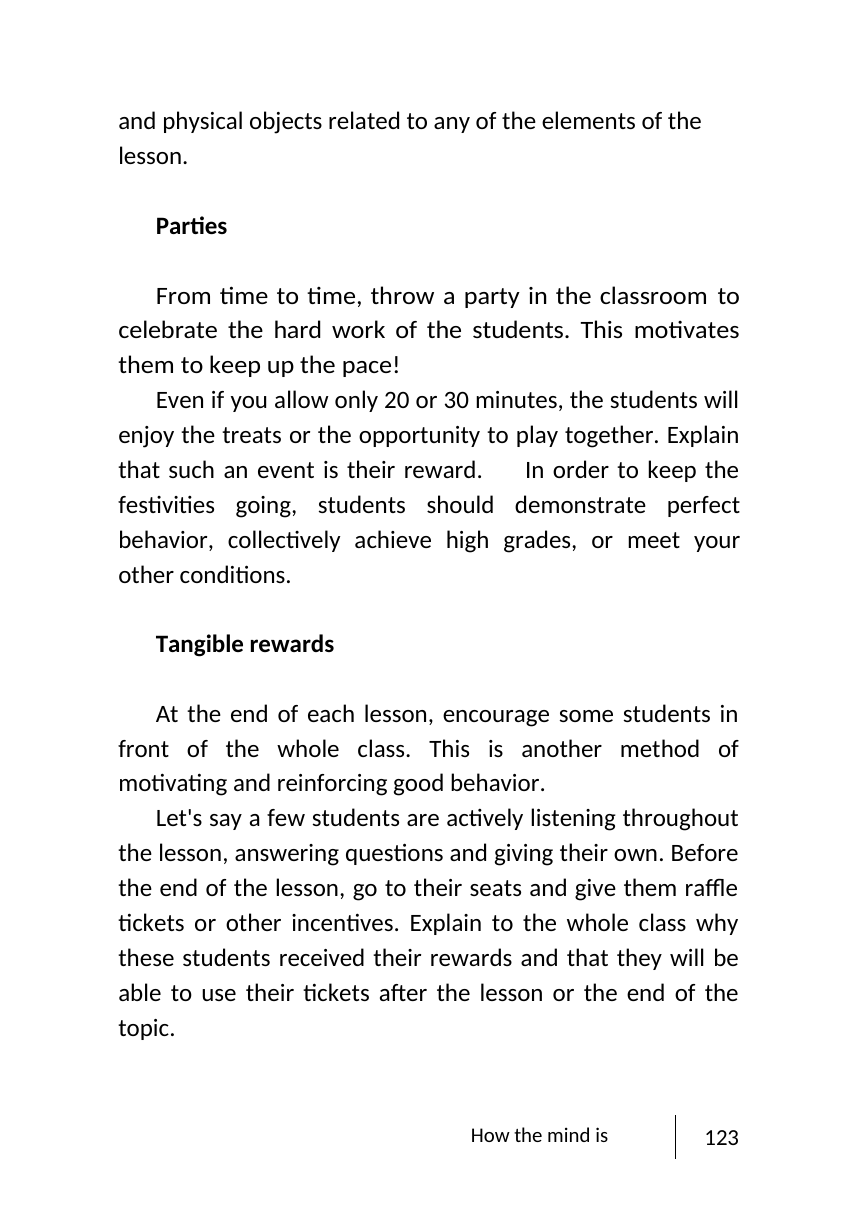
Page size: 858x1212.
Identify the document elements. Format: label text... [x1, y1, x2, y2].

text and physical objects related to any of the elements of the lesson. [118, 105, 751, 170]
text From time to time, throw a party in the classroom to celebrate the hard work of the students. This motivates them to keep up the pace! [118, 280, 739, 379]
subtitle Tangible rewards [156, 628, 751, 659]
text Even if you allow only 20 or 30 minutes, the students will enjoy the treats or the opportunity to play together. Explain that such an event is their reward. In order to keep the festivities going, students should demonstrate perfect behavior, collectively achieve high grades, or meet your other conditions. [118, 384, 741, 589]
subtitle Parties [156, 210, 751, 240]
text At the end of each lesson, encourage some students in front of the whole class. This is another method of motivating and reinforcing good behavior. [118, 698, 739, 798]
text Let's say a few students are actively listening throughout the lesson, answering questions and giving their own. Before the end of the lesson, go to their seats and give them raffle tickets or other incentives. Explain to the whole class why these students received their rewards and that they will be able to use their tickets after the lesson or the end of the topic. [118, 802, 739, 1043]
